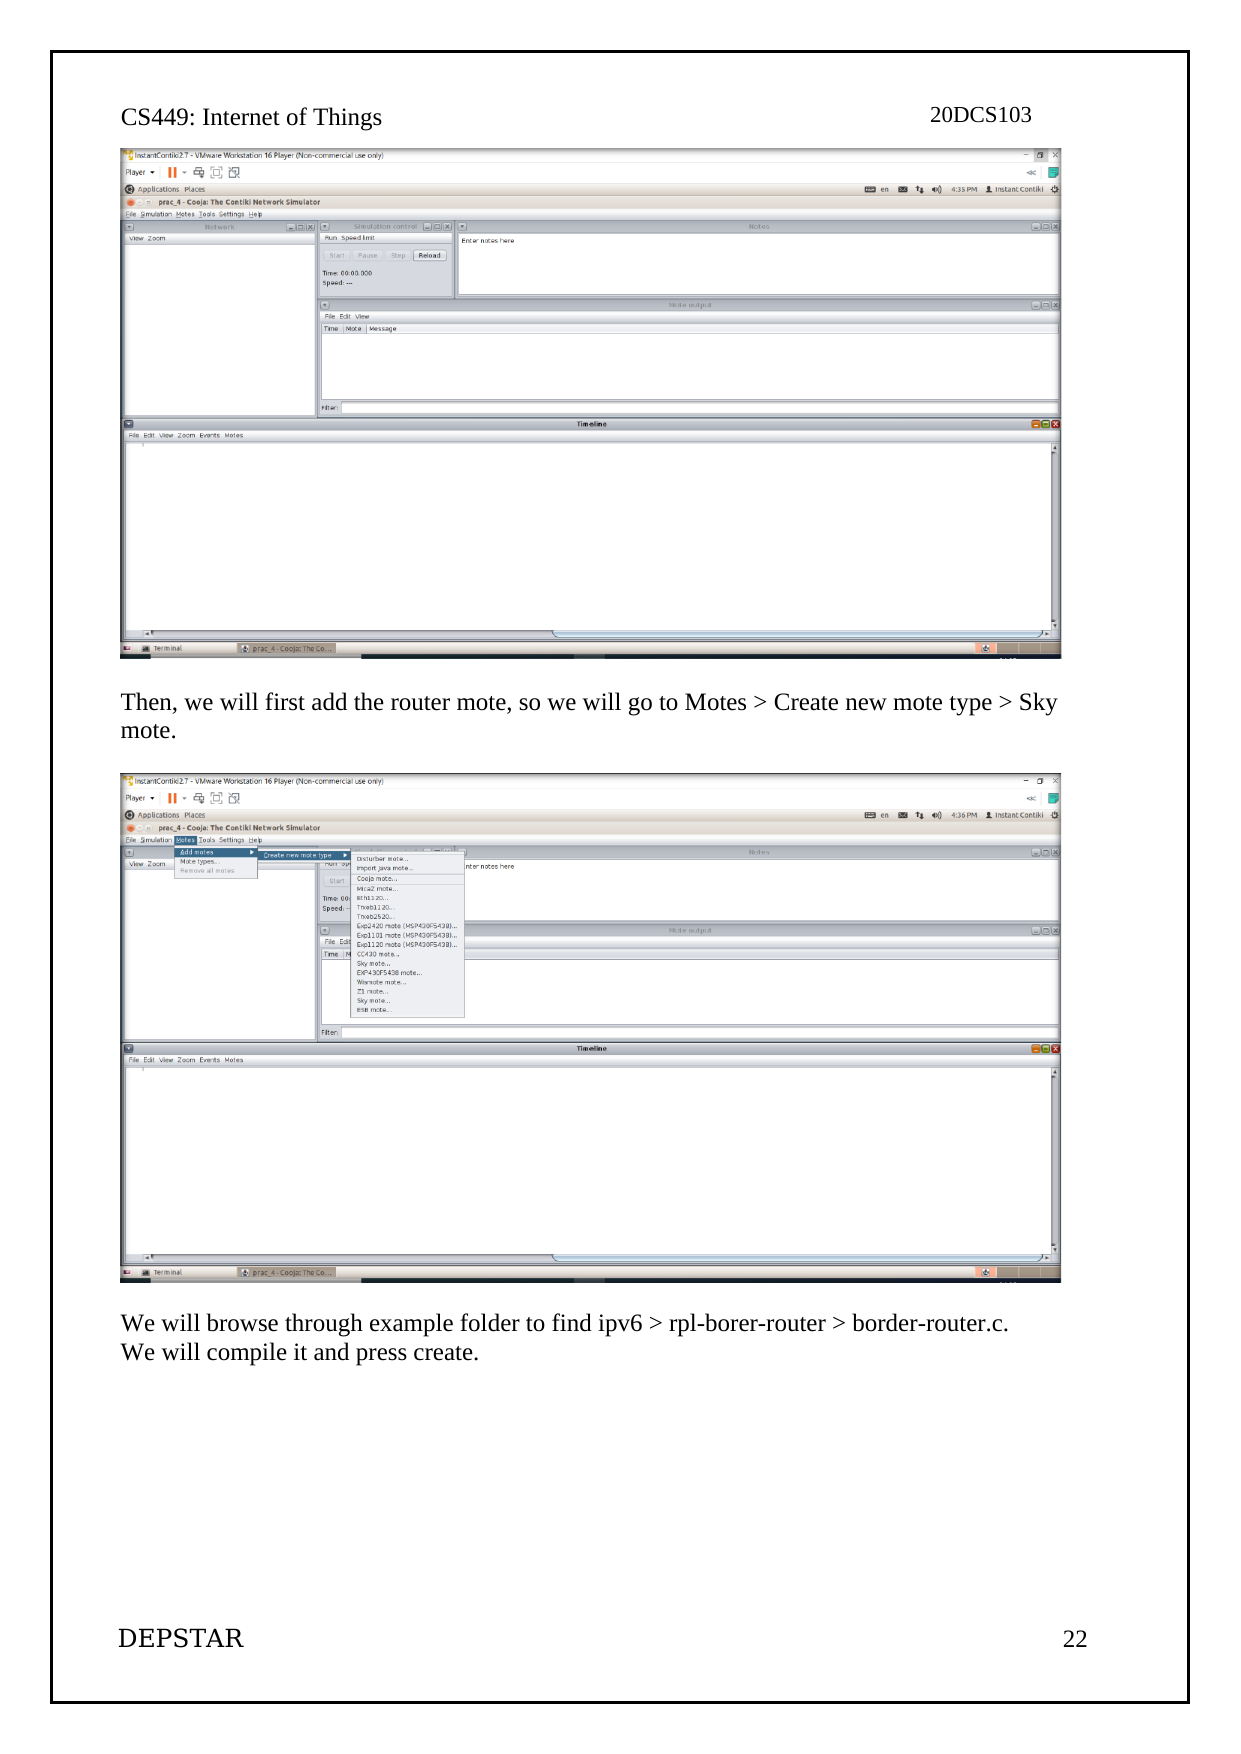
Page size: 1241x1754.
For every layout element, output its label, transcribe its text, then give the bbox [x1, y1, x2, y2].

text We will browse through example folder to find ipv6 > rpl-borer-router > border-router.c. We will compile it and press create. [120, 1308, 1011, 1366]
picture [120, 148, 1062, 659]
picture [120, 773, 1062, 1283]
text Then, we will first add the router mote, so we will go to Motes > Create new mote type > Sky mote. [120, 687, 1060, 744]
